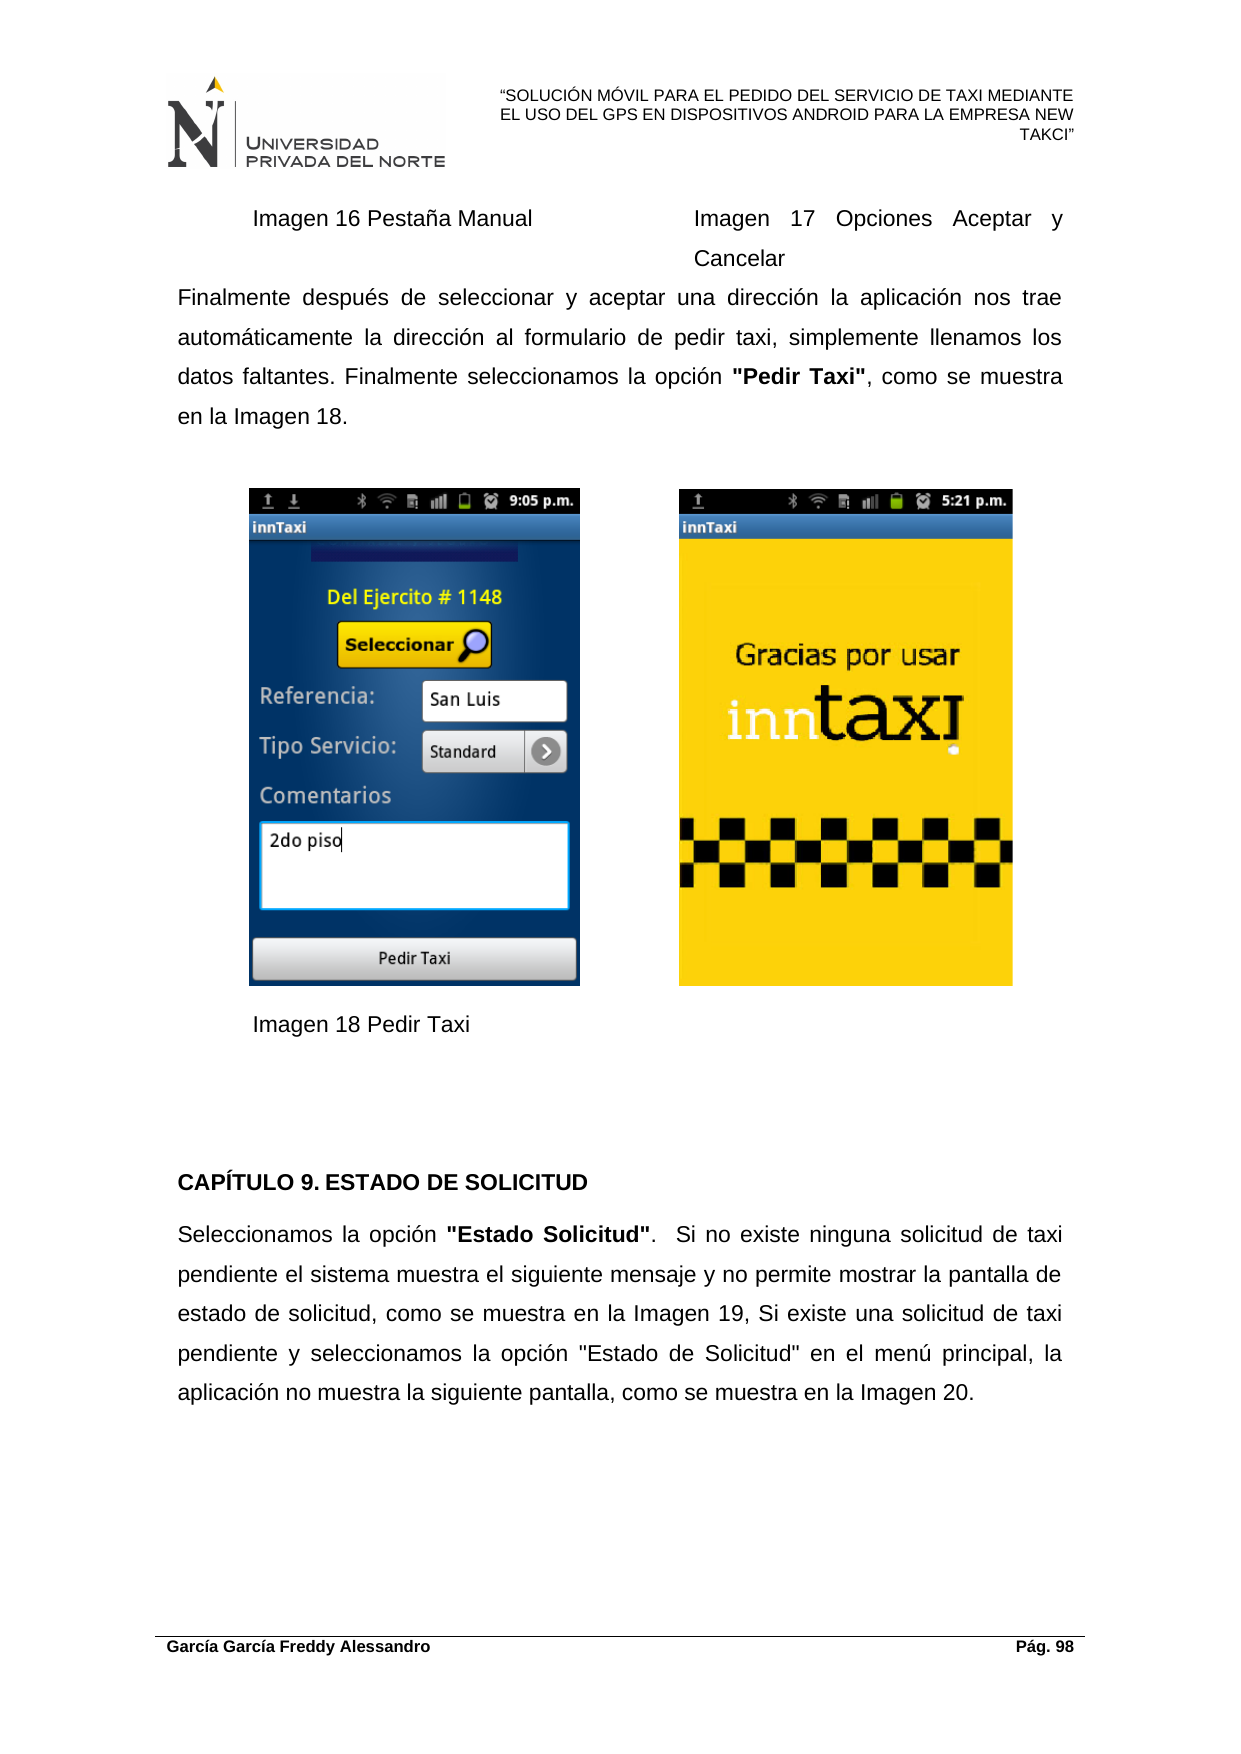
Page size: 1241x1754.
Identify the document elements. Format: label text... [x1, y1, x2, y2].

picture [166, 73, 447, 169]
list Imagen 16 Pestaña Manual Imagen 17 Opciones Aceptar y Cancelar [252, 205, 1063, 271]
picture [249, 488, 580, 986]
text Seleccionamos la opción "Estado Solicitud". Si no existe ninguna solicitud de taxi pendiente el sistema muestra el siguiente mensaje y no permite mostrar la pantalla de estado de solicitud, como se muestra en la Imagen 19, Si existe una solicitud de taxi pendiente y seleccionamos la opción "Estado de Solicitud" en el menú principal, la aplicación no muestra la siguiente pantalla, como se muestra en la Imagen 20. [177, 1221, 1063, 1406]
list Imagen 18 Pedir Taxi [252, 962, 1063, 1038]
picture [679, 489, 1013, 986]
subtitle ESTADO DE SOLICITUD [177, 1169, 1063, 1196]
text Finalmente después de seleccionar y aceptar una dirección la aplicación nos trae automáticamente la dirección al formulario de pedir taxi, simplemente llenamos los datos faltantes. Finalmente seleccionamos la opción "Pedir Taxi", como se muestra en la Imagen 18. [177, 284, 1063, 429]
